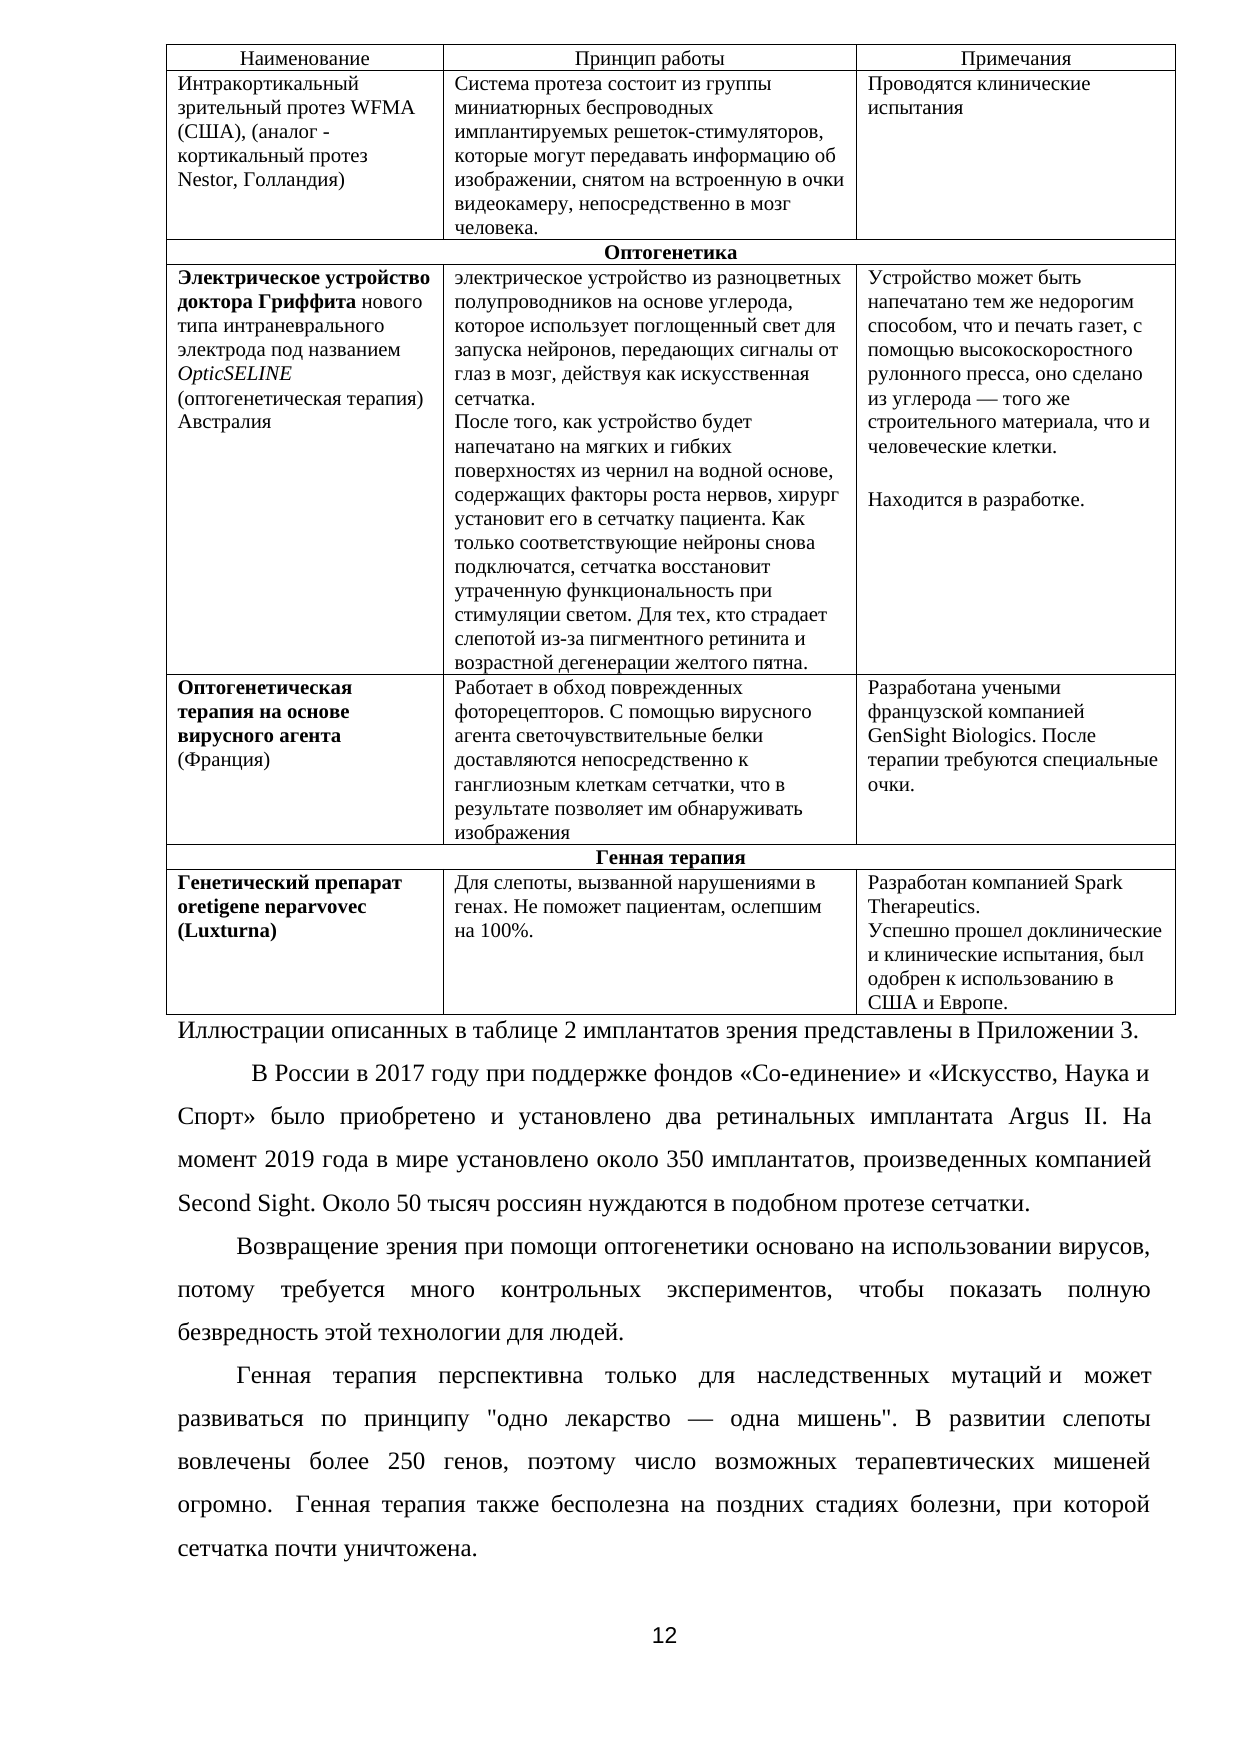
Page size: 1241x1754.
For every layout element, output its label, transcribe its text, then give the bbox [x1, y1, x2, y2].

table_cell Для слепоты, вызванной нарушениями в генах. Не поможет пациентам, ослепшим на 100%. [444, 870, 856, 1014]
table_cell Разработана учеными французской компанией GenSight Biologics. После терапии требуются специальные очки. [857, 675, 1175, 844]
table_cell Генная терапия [167, 845, 1175, 869]
table_header Наименование [167, 45, 443, 69]
text Возвращение зрения при помощи оптогенетики основано на использовании вирусов, потому требуется много контрольных экспериментов, чтобы показать полную безвредность этой технологии для людей. [177, 1231, 1151, 1346]
table_cell Оптогенетика [167, 240, 1175, 264]
table_cell электрическое устройство из разноцветных полупроводников на основе углерода, которое использует поглощенный свет для запуска нейронов, передающих сигналы от глаз в мозг, действуя как искусственная сетчатка. После того, как устройство будет напечатано на мягких и гибких поверхностях из чернил на водной основе, содержащих факторы роста нервов, хирург установит его в сетчатку пациента. Как только соответствующие нейроны снова подключатся, сетчатка восстановит утраченную функциональность при стимуляции светом. Для тех, кто страдает слепотой из-за пигментного ретинита и возрастной дегенерации желтого пятна. [444, 265, 856, 674]
text Генная терапия перспективна только для наследственных мутаций и может развиваться по принципу "одно лекарство — одна мишень". В развитии слепоты вовлечены более 250 генов, поэтому число возможных терапевтических мишеней огромно. Генная терапия также бесполезна на поздних стадиях болезни, при которой сетчатка почти уничтожена. [177, 1360, 1151, 1561]
table_cell Генетический препарат oretigene neparvovec (Luxturna) [167, 870, 443, 1014]
table_cell Проводятся клинические испытания [857, 71, 1175, 239]
table_cell Электрическое устройство доктора Гриффита нового типа интраневрального электрода под названием OpticSELINE (оптогенетическая терапия) Австралия [167, 265, 443, 674]
text В России в 2017 году при поддержке фондов «Со-единение» и «Искусство, Наука и Спорт» было приобретено и установлено два ретинальных имплантата Argus II. На момент 2019 года в мире установлено около 350 имплантатов, произведенных компанией Second Sight. Около 50 тысяч россиян нуждаются в подобном протезе сетчатки. [177, 1058, 1151, 1216]
table_cell Работает в обход поврежденных фоторецепторов. С помощью вирусного агента светочувствительные белки доставляются непосредственно к ганглиозным клеткам сетчатки, что в результате позволяет им обнаруживать изображения [444, 675, 856, 844]
table_header Примечания [857, 45, 1175, 69]
text Иллюстрации описанных в таблице 2 имплантатов зрения представлены в Приложении 3. [177, 1015, 1151, 1044]
table_cell Разработан компанией Spark Therapeutics. Успешно прошел доклинические и клинические испытания, был одобрен к использованию в США и Европе. [857, 870, 1175, 1014]
table_cell Система протеза состоит из группы миниатюрных беспроводных имплантируемых решеток-стимуляторов, которые могут передавать информацию об изображении, снятом на встроенную в очки видеокамеру, непосредственно в мозг человека. [444, 71, 856, 239]
table_header Принцип работы [444, 45, 856, 69]
table_cell Интракортикальный зрительный протез WFMA (США), (аналог -кортикальный протез Nestor, Голландия) [167, 71, 443, 239]
table_cell Устройство может быть напечатано тем же недорогим способом, что и печать газет, с помощью высокоскоростного рулонного пресса, оно сделано из углерода — того же строительного материала, что и человеческие клетки. Находится в разработке. [857, 265, 1175, 674]
table_cell Оптогенетическая терапия на основе вирусного агента (Франция) [167, 675, 443, 844]
